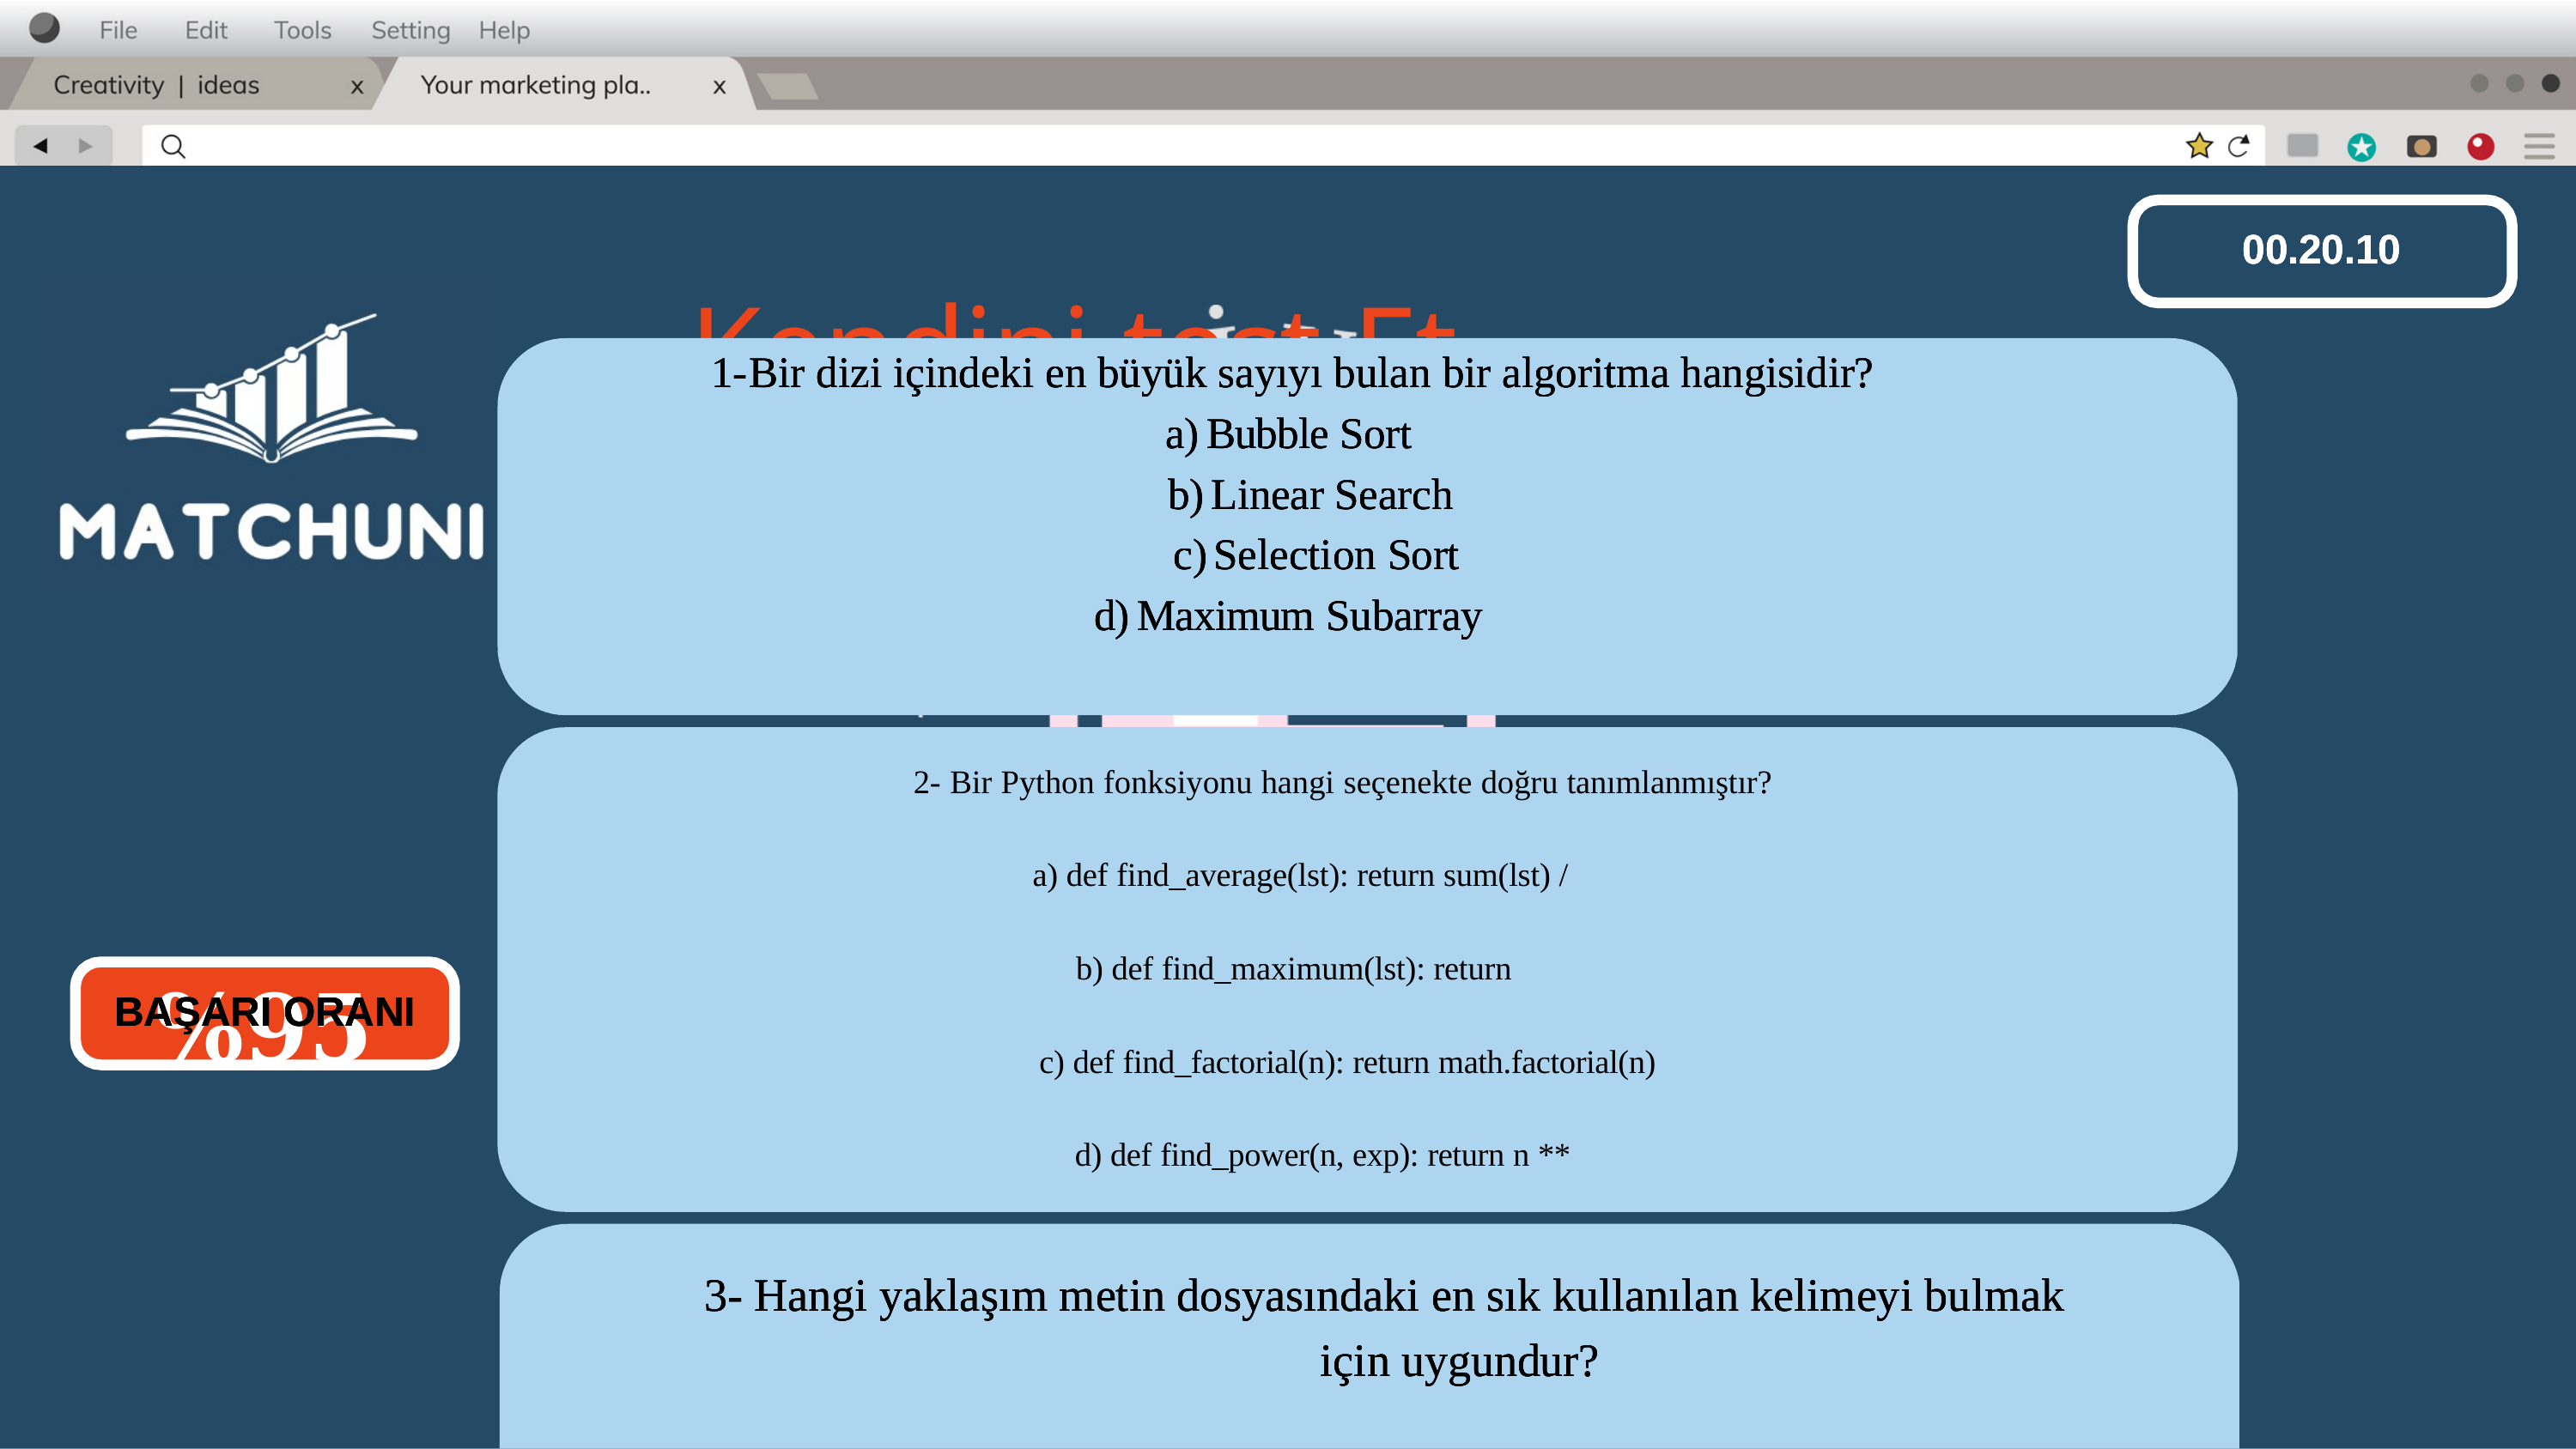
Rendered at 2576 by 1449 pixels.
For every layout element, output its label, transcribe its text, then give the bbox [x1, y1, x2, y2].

text Kendini test Et [690, 267, 2528, 427]
picture [39, 274, 490, 591]
text %95 [156, 974, 495, 1083]
picture [0, 0, 2576, 166]
